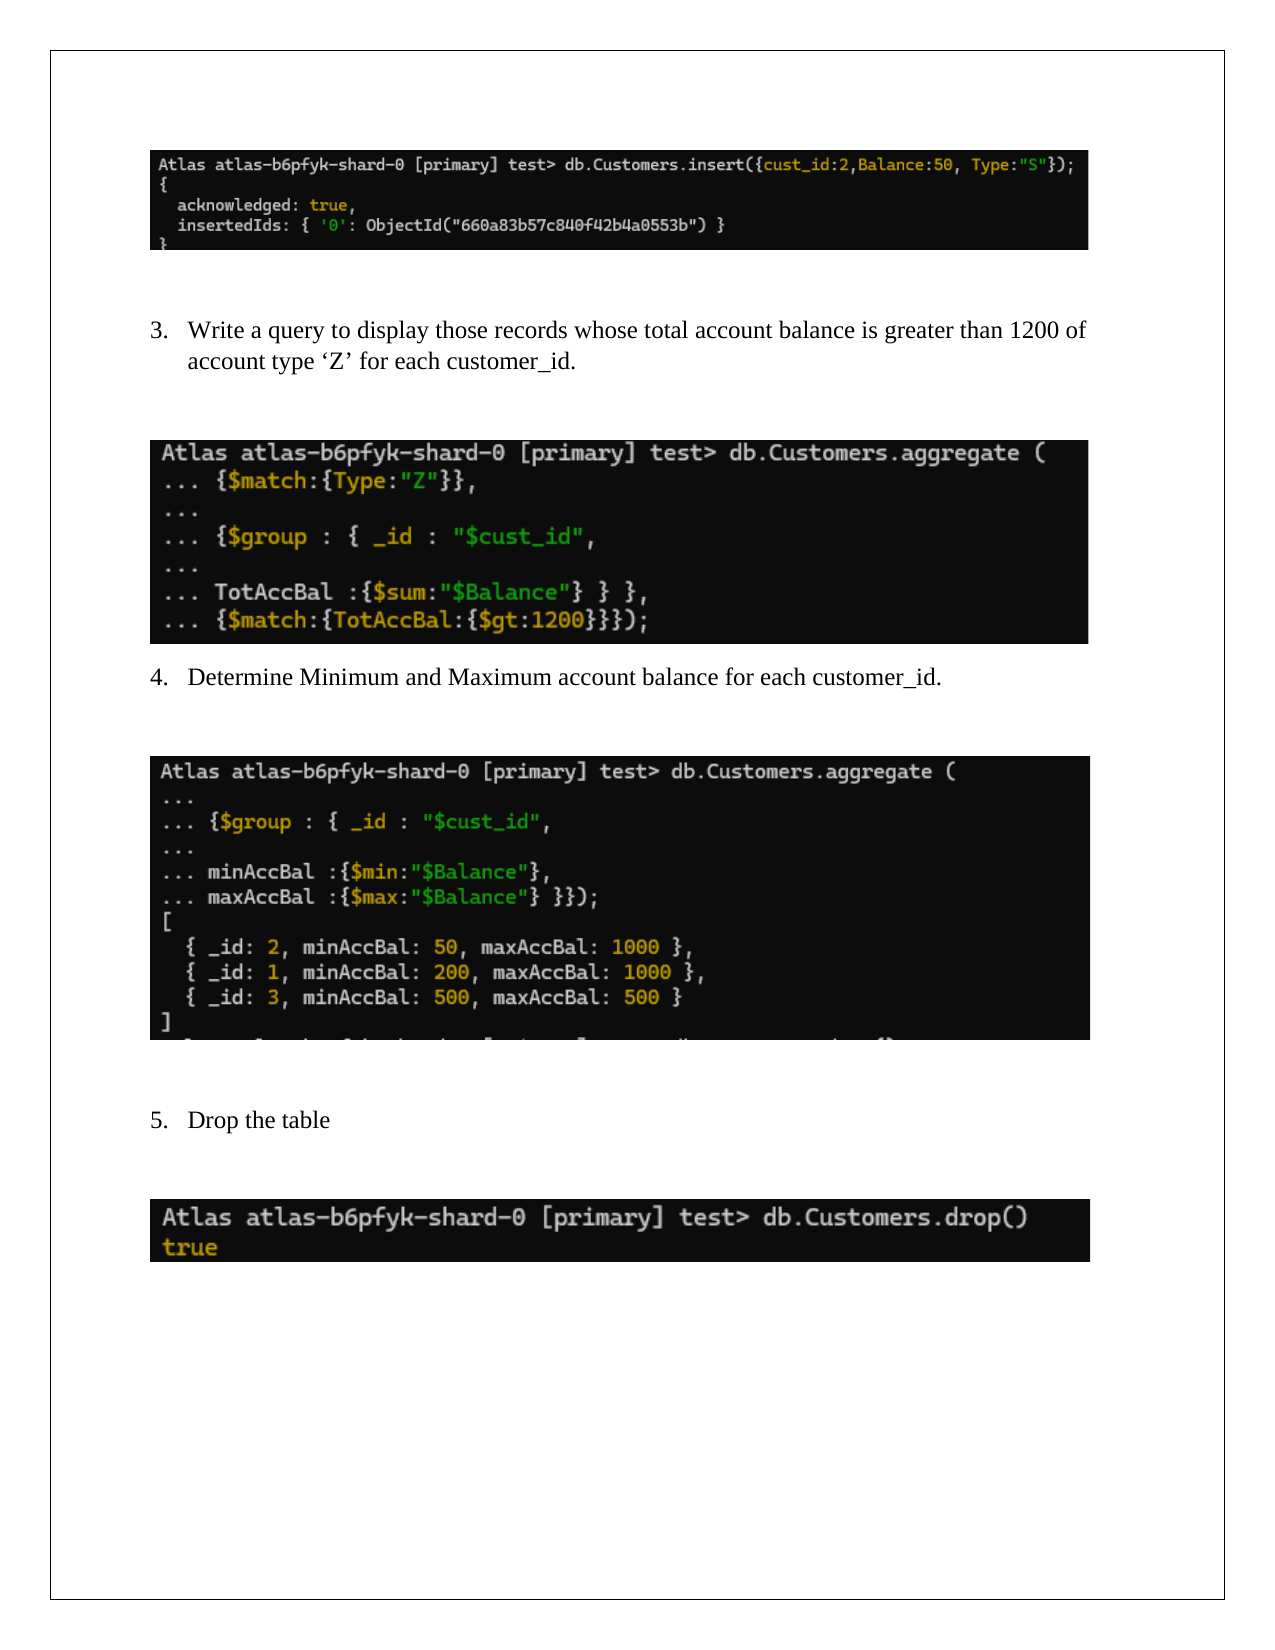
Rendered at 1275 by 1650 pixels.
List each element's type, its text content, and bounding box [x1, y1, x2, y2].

list Drop the table [150, 1105, 1125, 1134]
picture [150, 440, 1089, 644]
picture [150, 1199, 1091, 1262]
picture [150, 756, 1091, 1040]
list Write a query to display those records whose total account balance is greater than 1200 of account type ‘Z’ for each customer_id. [150, 315, 1125, 375]
picture [150, 150, 1089, 250]
list Determine Minimum and Maximum account balance for each customer_id. [150, 662, 1125, 691]
